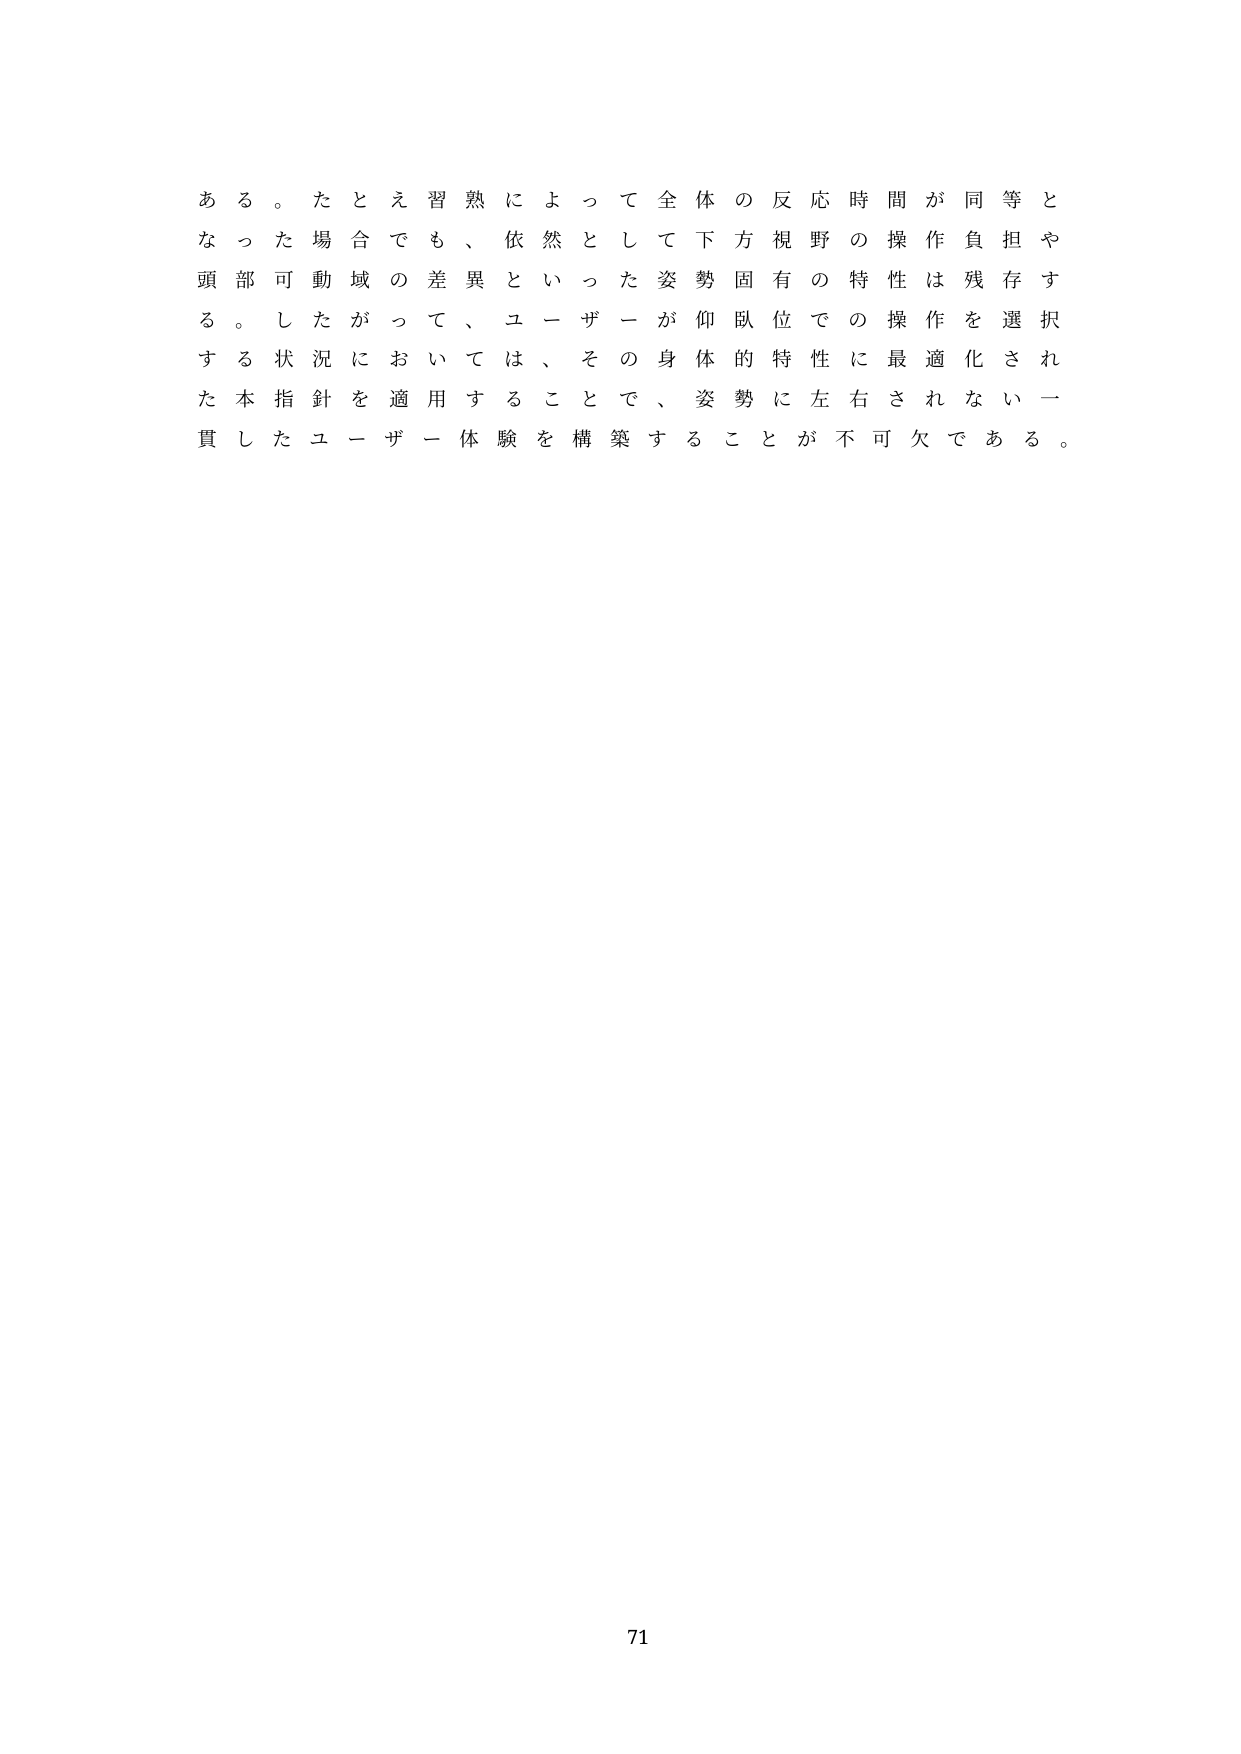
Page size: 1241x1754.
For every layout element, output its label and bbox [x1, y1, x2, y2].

text [197, 179, 1078, 458]
